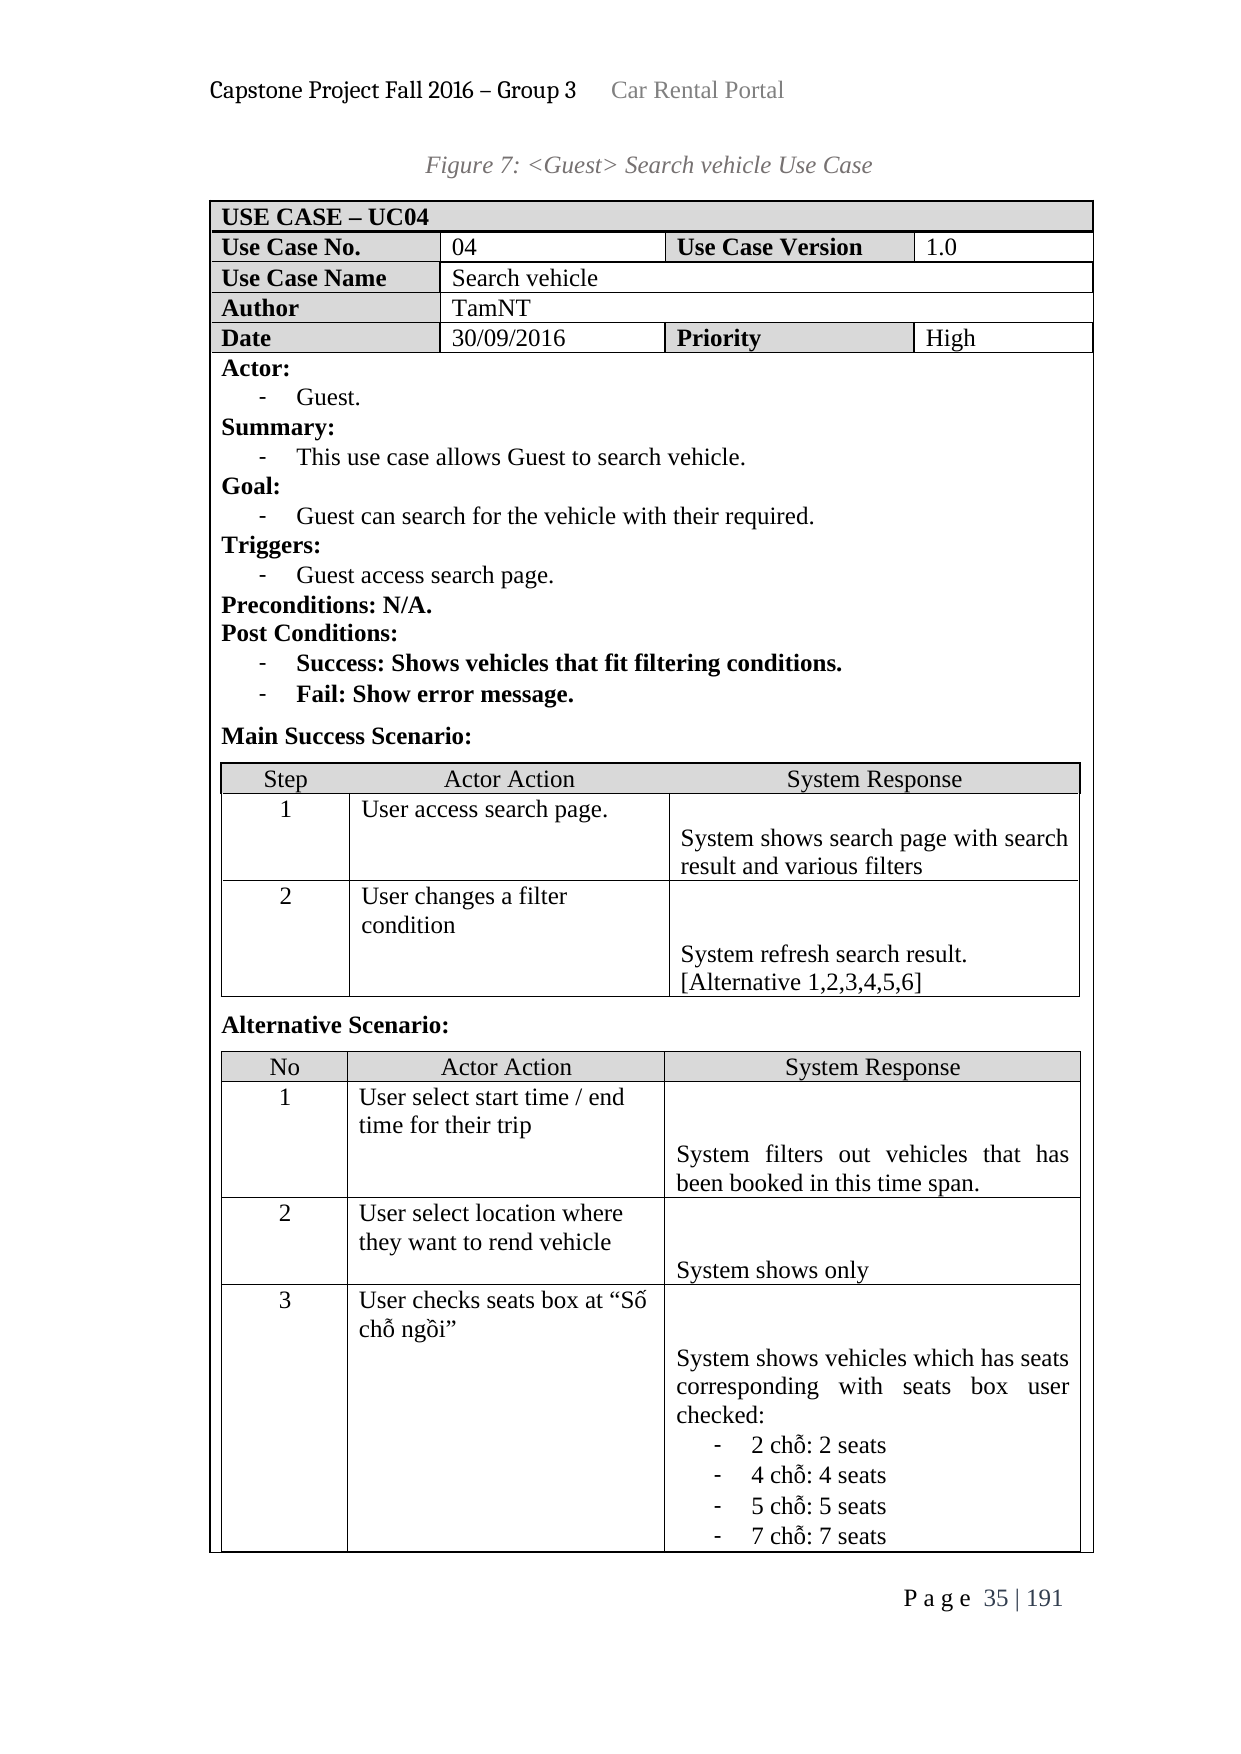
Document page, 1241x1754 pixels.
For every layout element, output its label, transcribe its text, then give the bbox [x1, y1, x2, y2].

table_cell Use Case Name [211, 262, 439, 292]
table_header USE CASE – UC04 [211, 202, 1092, 230]
table_cell Search vehicle [441, 263, 1092, 292]
table_cell Use Case No. [211, 231, 440, 261]
table_cell 30/09/2016 [441, 323, 664, 352]
table_cell TamNT [441, 293, 1093, 322]
text Figure 7: <Guest> Search vehicle Use Case [210, 150, 1090, 179]
table_cell Use Case Version [666, 233, 914, 261]
table_cell Date [211, 323, 439, 352]
table_cell Author [211, 293, 440, 322]
table_cell 1.0 [915, 233, 1093, 261]
table_cell 04 [441, 233, 665, 261]
table_cell High [915, 323, 1092, 352]
table_cell Priority [666, 323, 913, 352]
